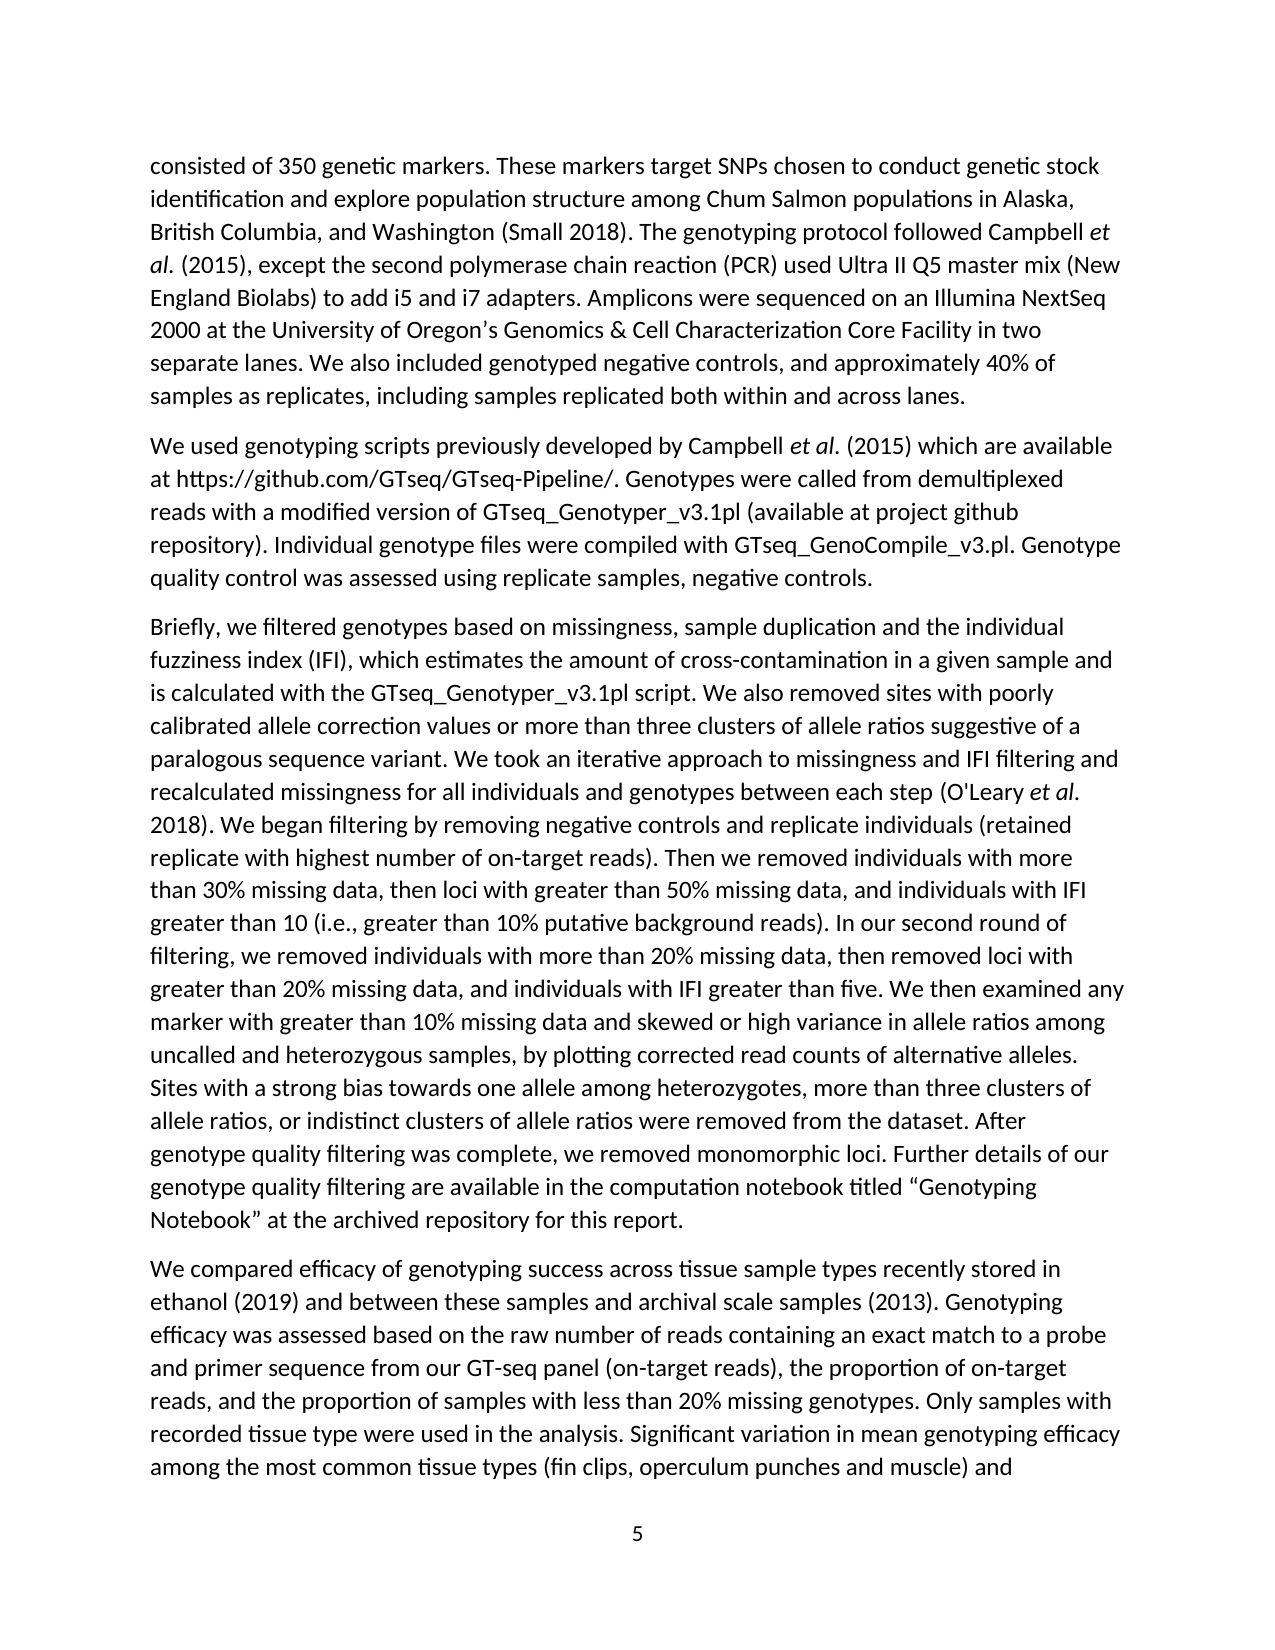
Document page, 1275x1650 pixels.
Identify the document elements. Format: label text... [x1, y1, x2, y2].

text Briefly, we filtered genotypes based on missingness, sample duplication and the individual fuzziness index (IFI), which estimates the amount of cross-contamination in a given sample and is calculated with the GTseq_Genotyper_v3.1pl script. We also removed sites with poorly calibrated allele correction values or more than three clusters of allele ratios suggestive of a paralogous sequence variant. We took an iterative approach to missingness and IFI filtering and recalculated missingness for all individuals and genotypes between each step (O'Leary et al. 2018). We began filtering by removing negative controls and replicate individuals (retained replicate with highest number of on-target reads). Then we removed individuals with more than 30% missing data, then loci with greater than 50% missing data, and individuals with IFI greater than 10 (i.e., greater than 10% putative background reads). In our second round of filtering, we removed individuals with more than 20% missing data, then removed loci with greater than 20% missing data, and individuals with IFI greater than five. We then examined any marker with greater than 10% missing data and skewed or high variance in allele ratios among uncalled and heterozygous samples, by plotting corrected read counts of alternative alleles. Sites with a strong bias towards one allele among heterozygotes, more than three clusters of allele ratios, or indistinct clusters of allele ratios were removed from the dataset. After genotype quality filtering was complete, we removed monomorphic loci. Further details of our genotype quality filtering are available in the computation notebook titled “Genotyping Notebook” at the archived repository for this report. [150, 611, 1125, 1234]
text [150, 1253, 1125, 1481]
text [150, 150, 1125, 411]
text We used genotyping scripts previously developed by Campbell et al. (2015) which are available at https://github.com/GTseq/GTseq-Pipeline/. Genotypes were called from demultiplexed reads with a modified version of GTseq_Genotyper_v3.1pl (available at project github repository). Individual genotype files were compiled with GTseq_GenoCompile_v3.pl. Genotype quality control was assessed using replicate samples, negative controls. [150, 430, 1125, 592]
